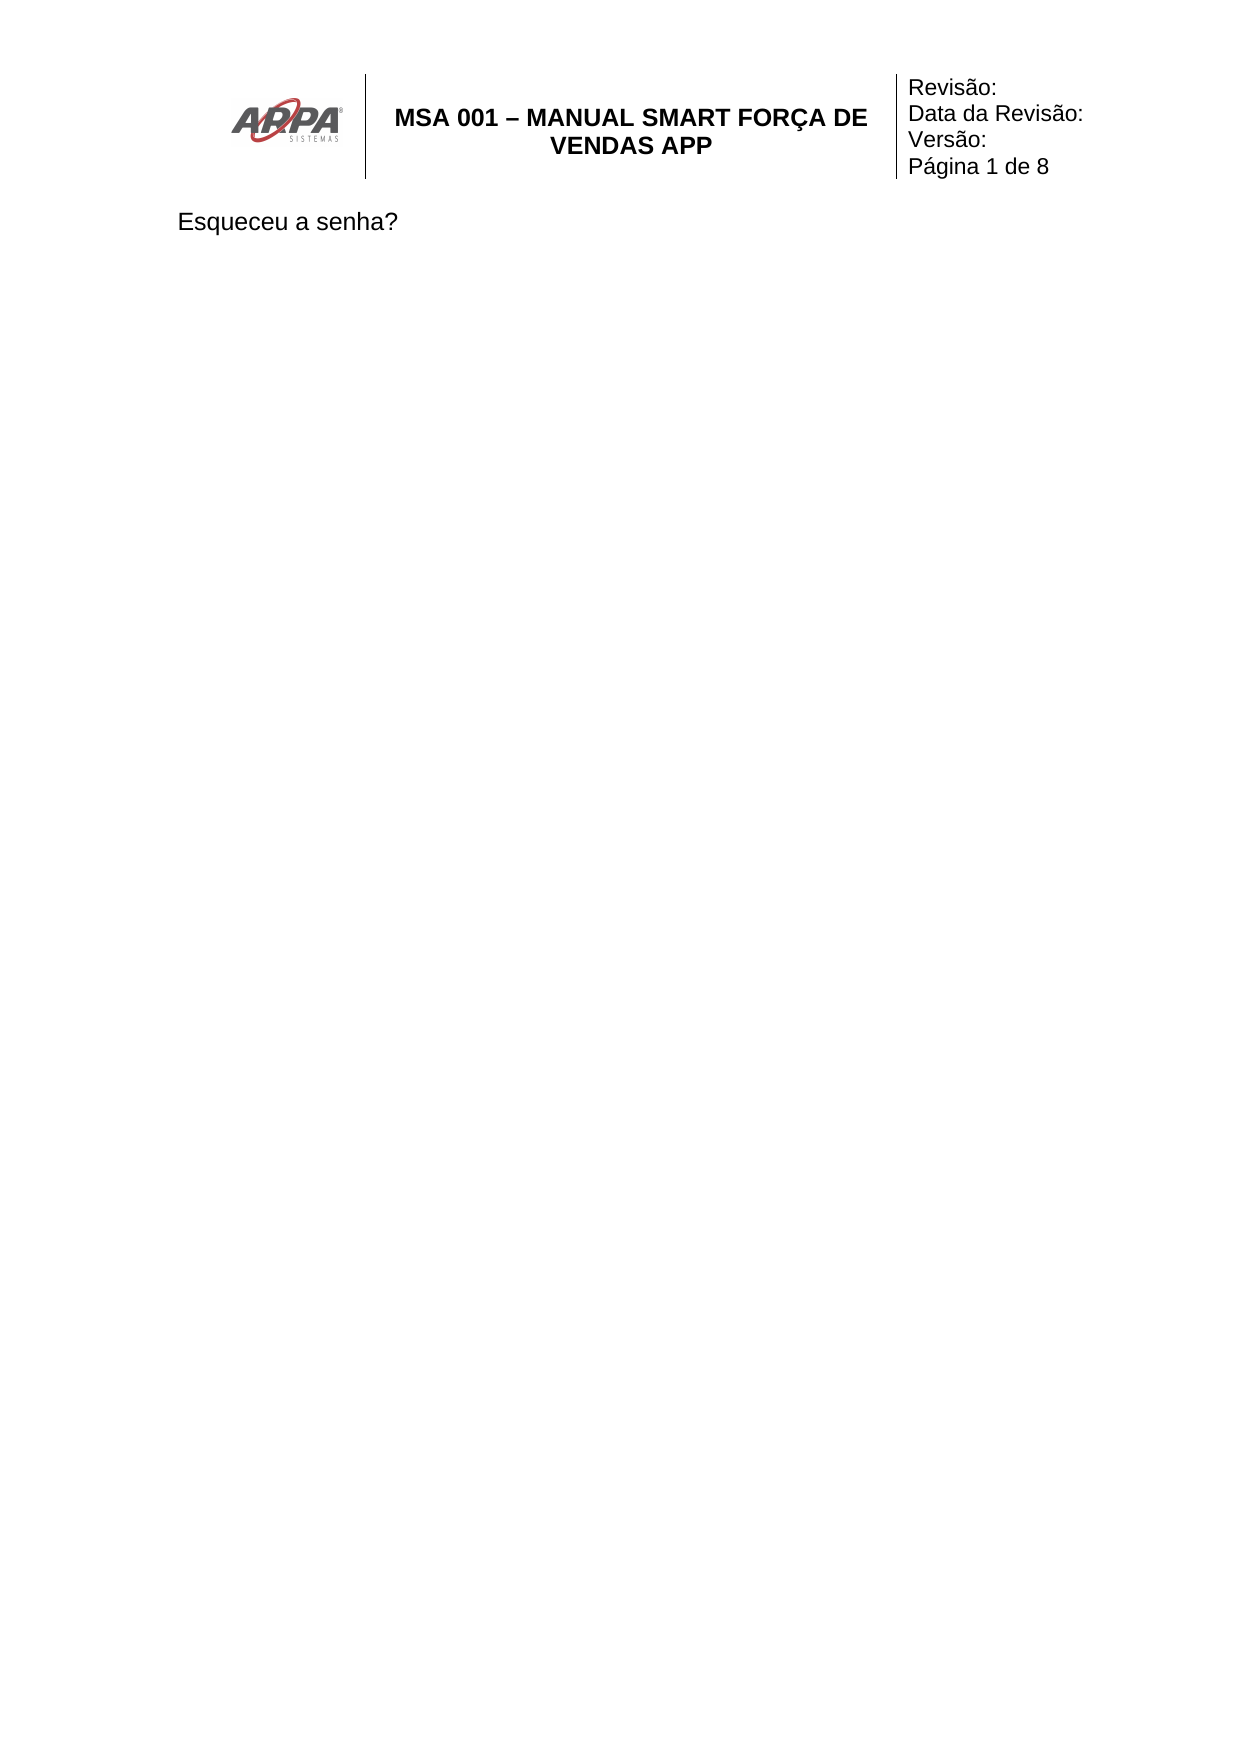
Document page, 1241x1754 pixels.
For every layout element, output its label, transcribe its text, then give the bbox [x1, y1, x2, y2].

text Esqueceu a senha? [177, 207, 1063, 236]
picture [231, 98, 343, 147]
